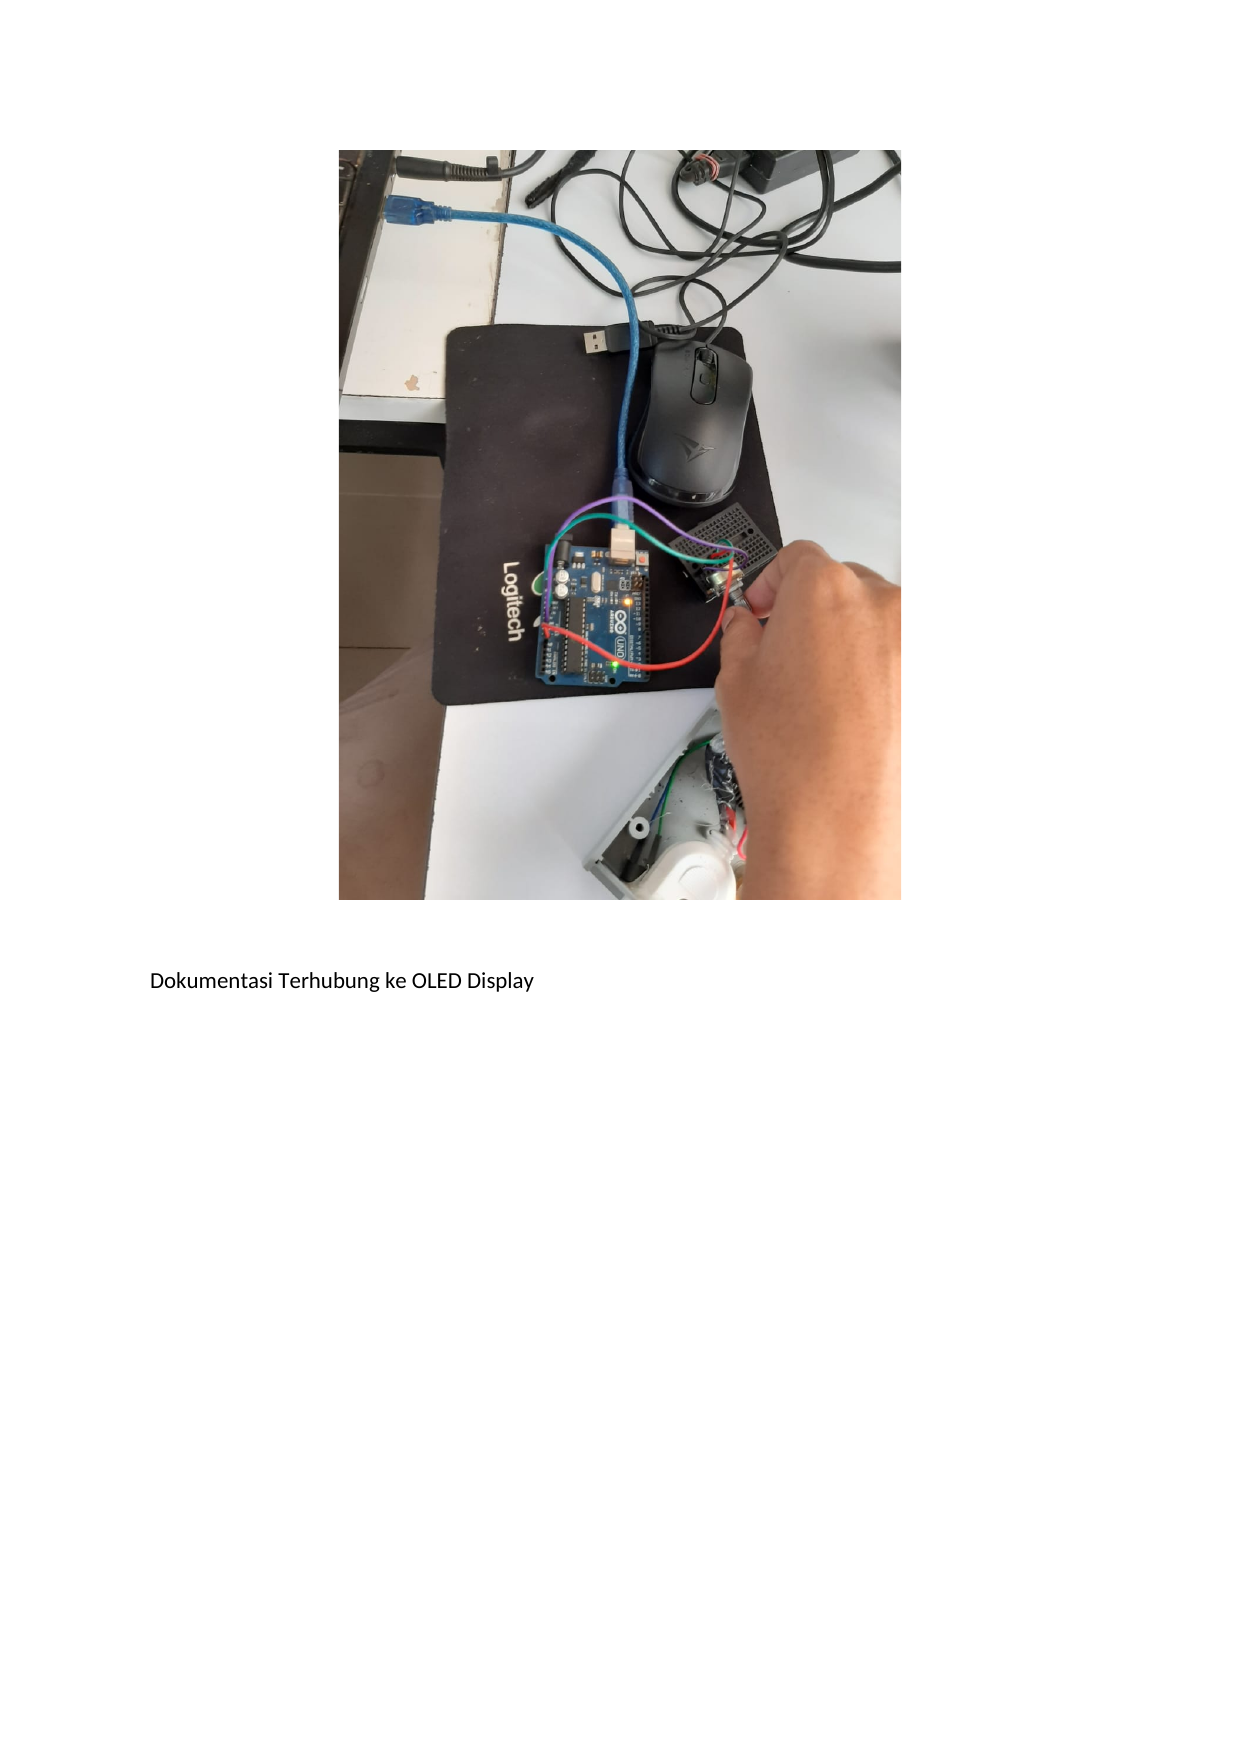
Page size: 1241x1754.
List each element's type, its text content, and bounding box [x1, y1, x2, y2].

text Dokumentasi Terhubung ke OLED Display [150, 966, 1090, 994]
picture [338, 150, 902, 900]
